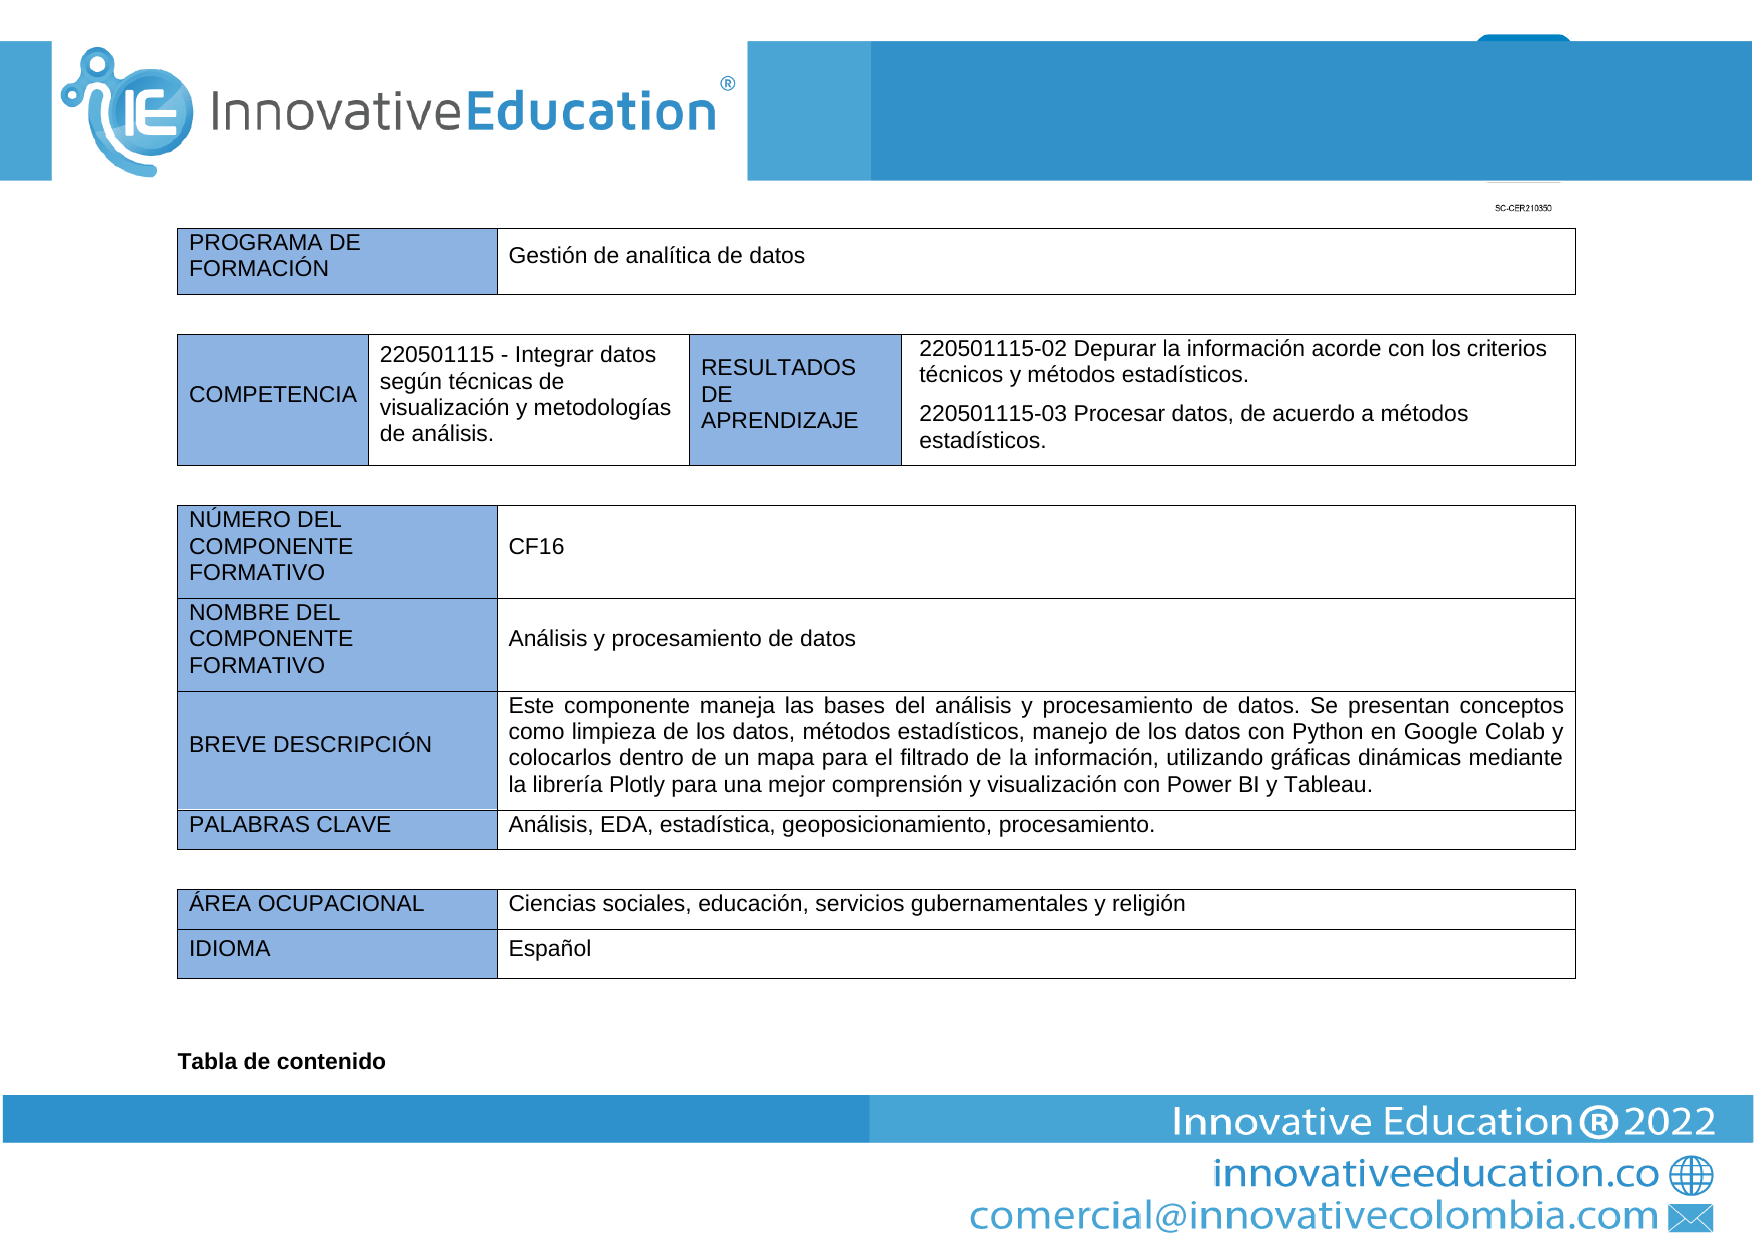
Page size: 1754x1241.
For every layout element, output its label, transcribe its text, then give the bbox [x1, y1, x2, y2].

table_cell IDIOMA [178, 930, 497, 978]
table_header Ciencias sociales, educación, servicios gubernamentales y religión [498, 890, 1575, 929]
table_header Gestión de analítica de datos [498, 229, 1575, 294]
text Tabla de contenido [177, 1048, 1577, 1074]
table_header ÁREA OCUPACIONAL [178, 890, 497, 929]
table_header RESULTADOS DE APRENDIZAJE [690, 335, 901, 465]
table_header 220501115-02 Depurar la información acorde con los criterios técnicos y métodos estadísticos. 220501115-03 Procesar datos, de acuerdo a métodos estadísticos. [902, 335, 1575, 465]
table_cell Análisis, EDA, estadística, geoposicionamiento, procesamiento. [498, 811, 1575, 849]
table_cell NOMBRE DEL COMPONENTE FORMATIVO [178, 599, 497, 691]
picture [0, 28, 1752, 214]
picture [2, 1093, 1754, 1239]
table_cell BREVE DESCRIPCIÓN [178, 692, 497, 809]
table_cell Español [498, 930, 1575, 978]
table_cell Análisis y procesamiento de datos [498, 599, 1575, 691]
table_header NÚMERO DEL COMPONENTE FORMATIVO [178, 506, 497, 598]
table_header CF16 [498, 506, 1575, 598]
table_cell Este componente maneja las bases del análisis y procesamiento de datos. Se presentan conceptos como limpieza de los datos, métodos estadísticos, manejo de los datos con Python en Google Colab y colocarlos dentro de un mapa para el filtrado de la información, utilizando gráficas dinámicas mediante la librería Plotly para una mejor comprensión y visualización con Power BI y Tableau. [498, 692, 1575, 809]
table_header PROGRAMA DE FORMACIÓN [178, 229, 497, 294]
table_cell PALABRAS CLAVE [178, 811, 497, 849]
table_header COMPETENCIA [178, 335, 368, 465]
table_header 220501115 - Integrar datos según técnicas de visualización y metodologías de análisis. [369, 335, 689, 465]
